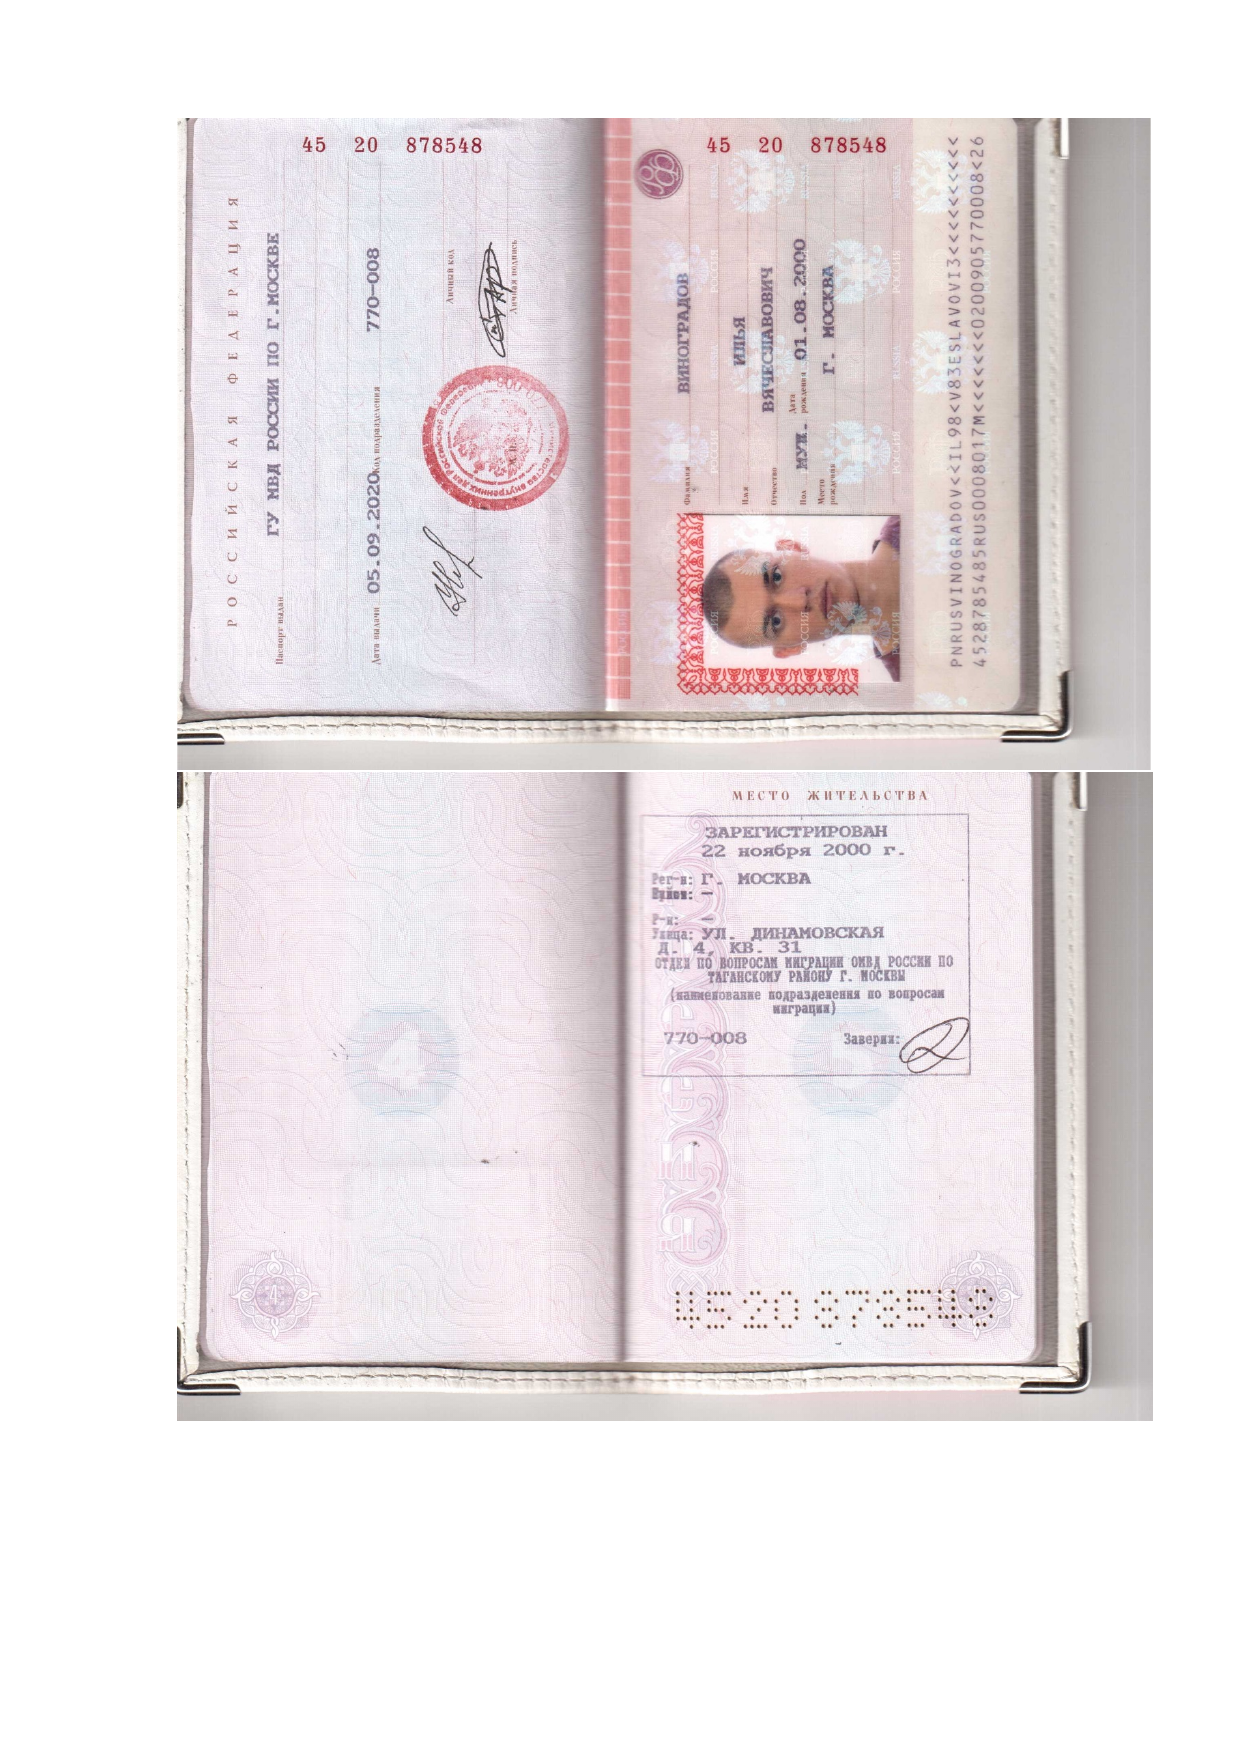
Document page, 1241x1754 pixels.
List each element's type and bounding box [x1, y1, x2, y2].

picture [177, 772, 1153, 1421]
picture [177, 118, 1151, 770]
